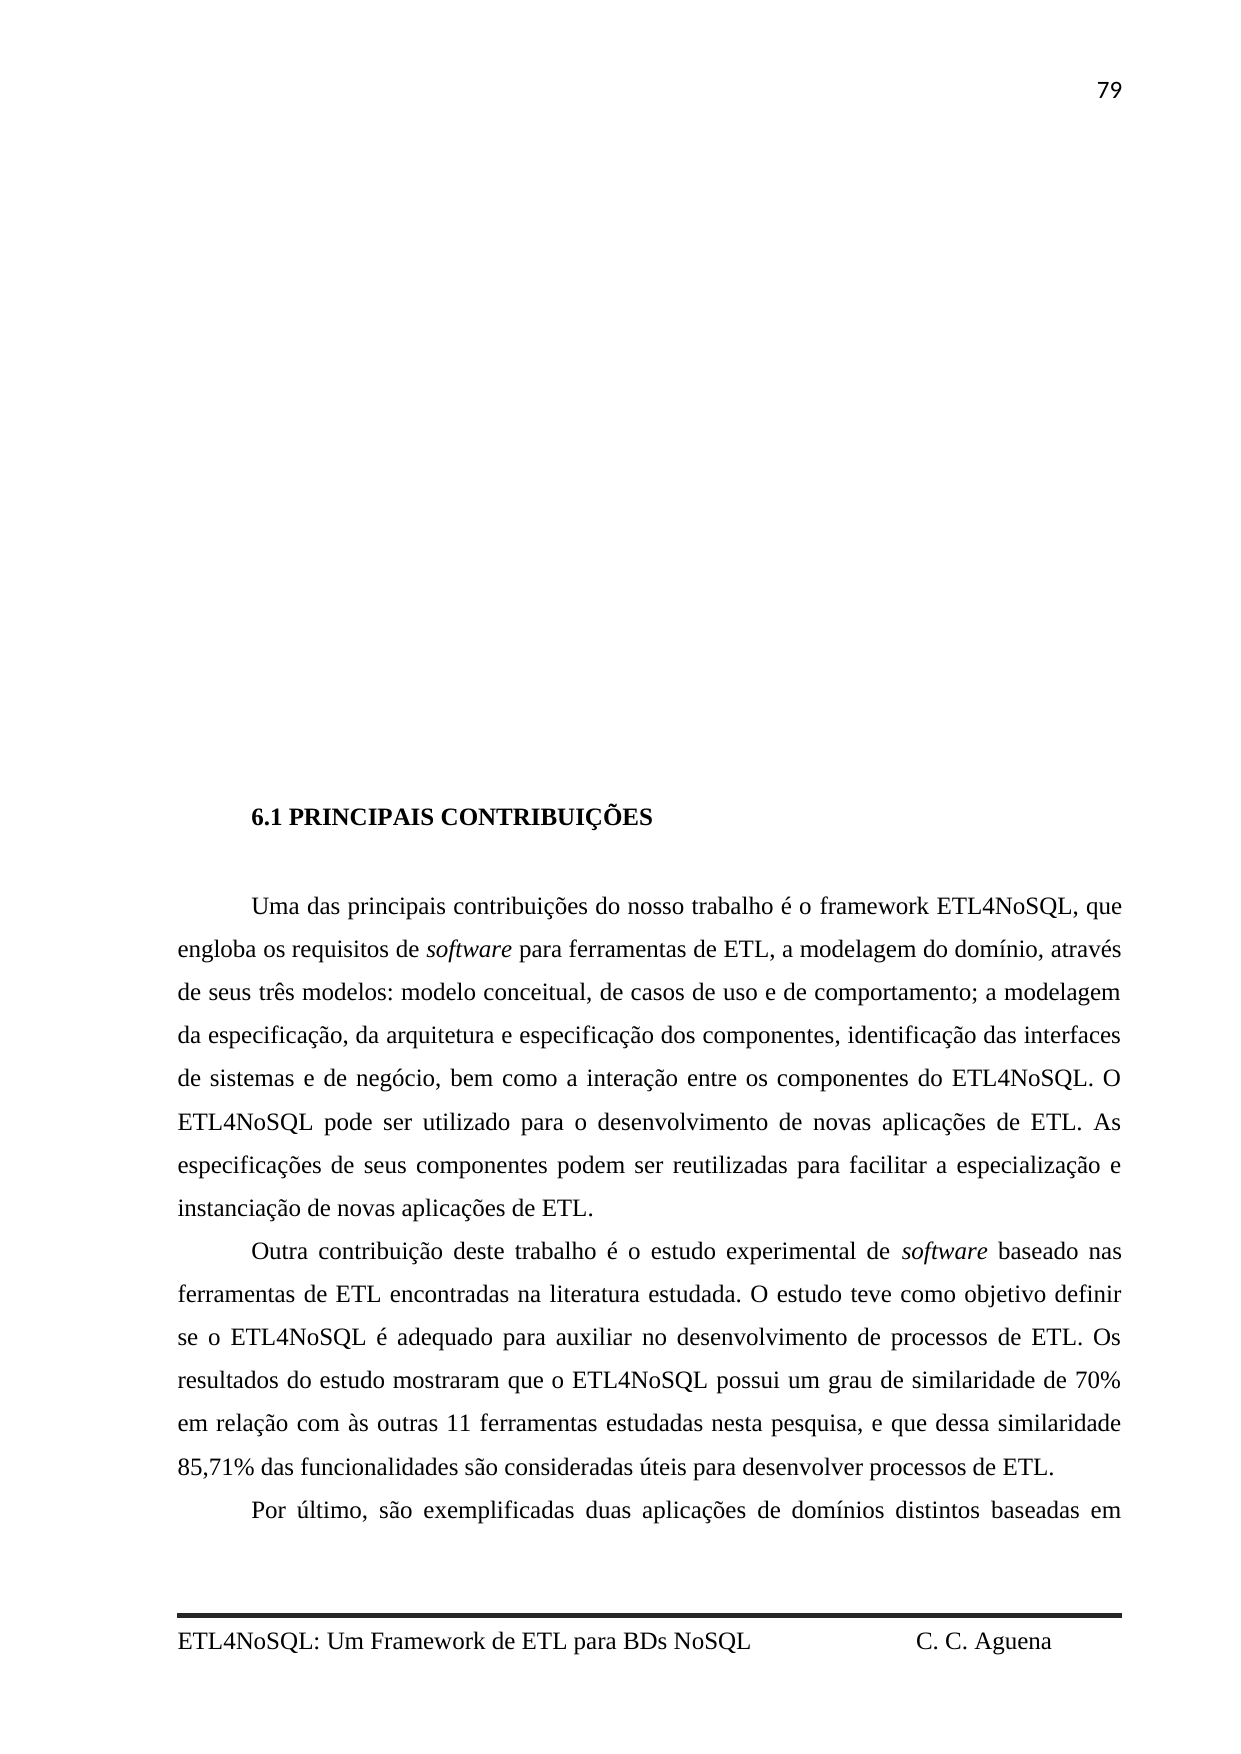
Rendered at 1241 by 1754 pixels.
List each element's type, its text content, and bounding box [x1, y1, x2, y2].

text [177, 1495, 1122, 1523]
text 6.1 PRINCIPAIS CONTRIBUIÇÕES [177, 802, 1122, 831]
text Uma das principais contribuições do nosso trabalho é o framework ETL4NoSQL, que engloba os requisitos de software para ferramentas de ETL, a modelagem do domínio, através de seus três modelos: modelo conceitual, de casos de uso e de comportamento; a modelagem da especificação, da arquitetura e especificação dos componentes, identificação das interfaces de sistemas e de negócio, bem como a interação entre os componentes do ETL4NoSQL. O ETL4NoSQL pode ser utilizado para o desenvolvimento de novas aplicações de ETL. As especificações de seus componentes podem ser reutilizadas para facilitar a especialização e instanciação de novas aplicações de ETL. [177, 891, 1122, 1222]
text Outra contribuição deste trabalho é o estudo experimental de software baseado nas ferramentas de ETL encontradas na literatura estudada. O estudo teve como objetivo definir se o ETL4NoSQL é adequado para auxiliar no desenvolvimento de processos de ETL. Os resultados do estudo mostraram que o ETL4NoSQL possui um grau de similaridade de 70% em relação com às outras 11 ferramentas estudadas nesta pesquisa, e que dessa similaridade 85,71% das funcionalidades são consideradas úteis para desenvolver processos de ETL. [177, 1236, 1122, 1480]
